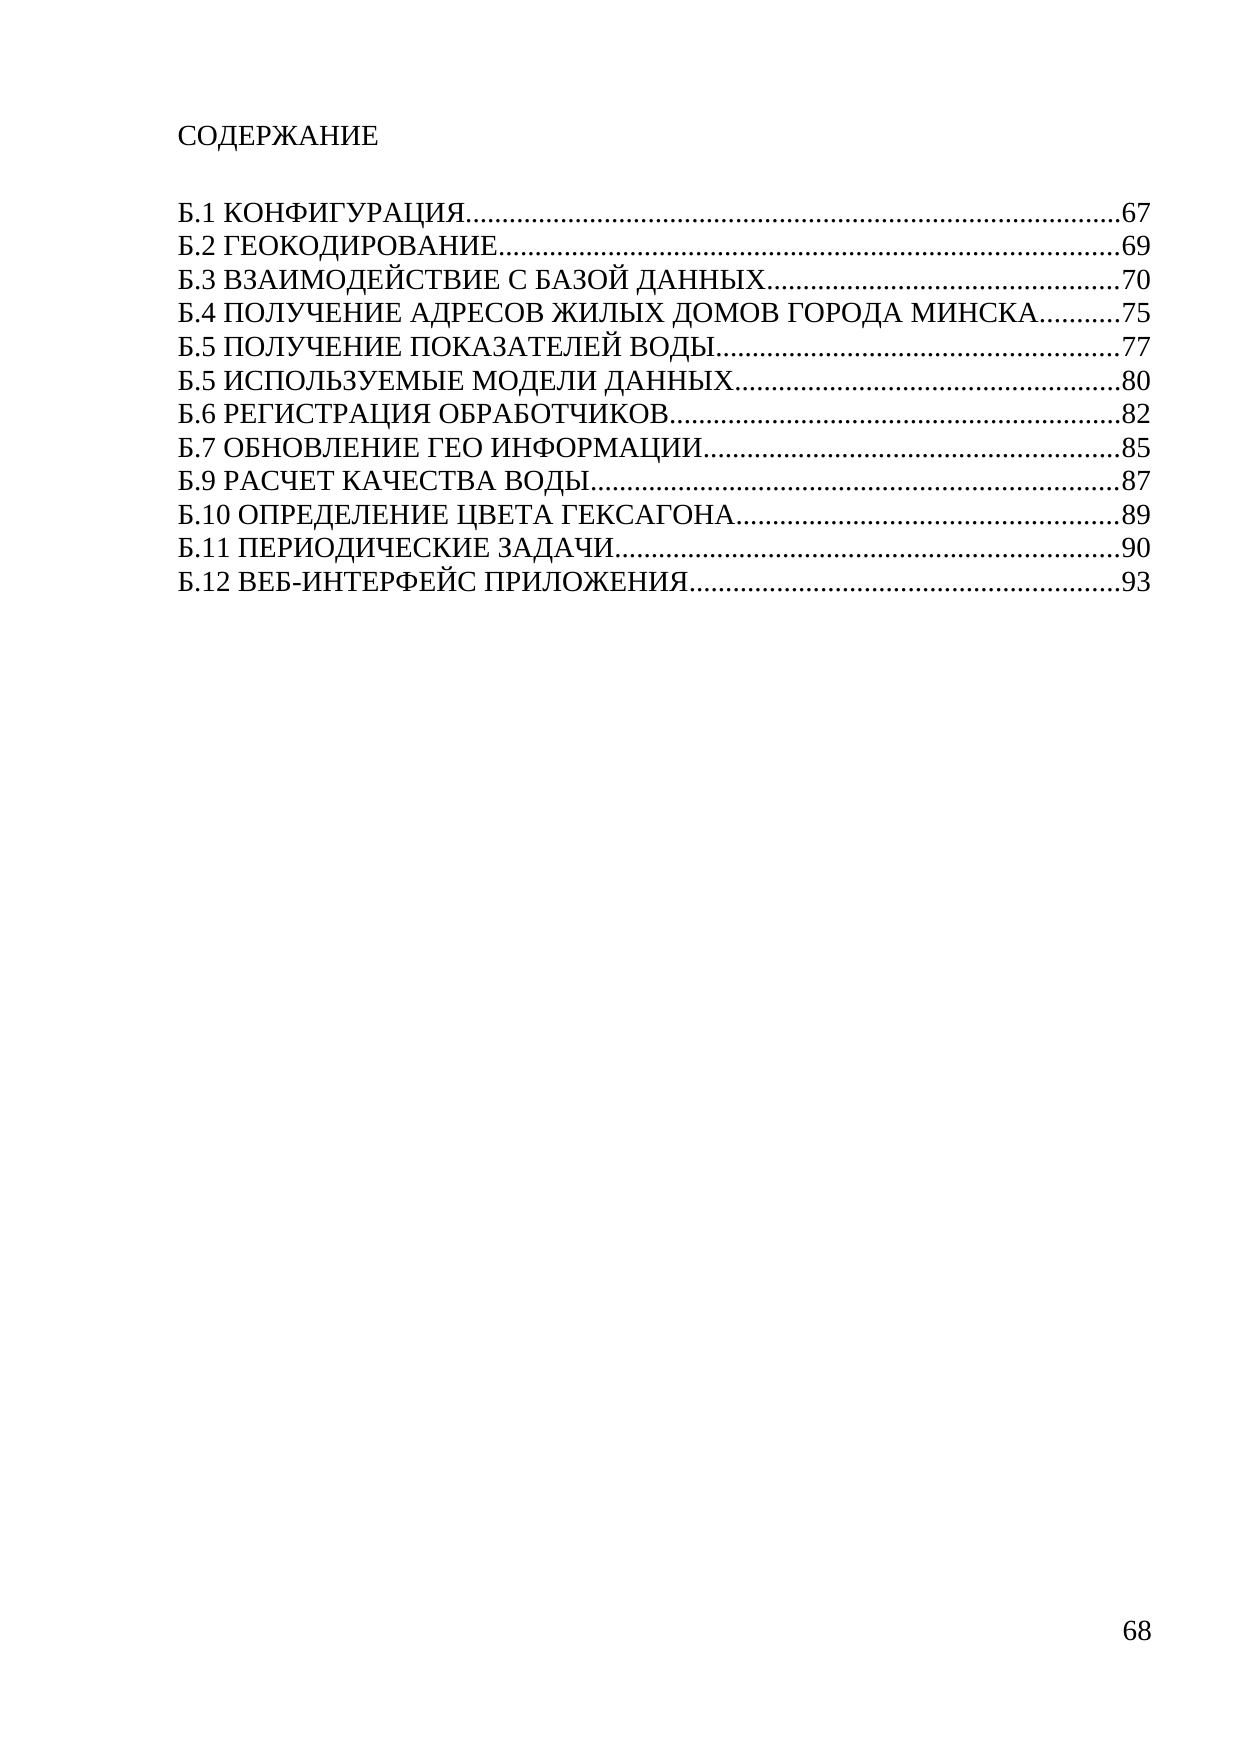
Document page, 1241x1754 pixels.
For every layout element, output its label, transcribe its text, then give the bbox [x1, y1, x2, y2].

text Б.12 ВЕБ-ИНТЕРФЕЙС ПРИЛОЖЕНИЯ 93 [177, 564, 1152, 597]
text Б.7 ОБНОВЛЕНИЕ ГЕО ИНФОРМАЦИИ 85 [177, 430, 1152, 463]
text Б.3 ВЗАИМОДЕЙСТВИЕ С БАЗОЙ ДАННЫХ 70 [177, 262, 1152, 296]
text Б.6 РЕГИСТРАЦИЯ ОБРАБОТЧИКОВ 82 [177, 396, 1152, 430]
text Б.9 РАСЧЕТ КАЧЕСТВА ВОДЫ 87 [177, 463, 1152, 497]
text Б.11 ПЕРИОДИЧЕСКИЕ ЗАДАЧИ 90 [177, 530, 1152, 564]
text Б.4 ПОЛУЧЕНИЕ АДРЕСОВ ЖИЛЫХ ДОМОВ ГОРОДА МИНСКА 75 [177, 296, 1152, 329]
text Б.10 ОПРЕДЕЛЕНИЕ ЦВЕТА ГЕКСАГОНА 89 [177, 497, 1152, 530]
text СОДЕРЖАНИЕ [177, 118, 1152, 152]
text Б.1 КОНФИГУРАЦИЯ 67 [177, 195, 1152, 228]
text Б.2 ГЕОКОДИРОВАНИЕ 69 [177, 228, 1152, 262]
text Б.5 ИСПОЛЬЗУЕМЫЕ МОДЕЛИ ДАННЫХ 80 [177, 363, 1152, 396]
text Б.5 ПОЛУЧЕНИЕ ПОКАЗАТЕЛЕЙ ВОДЫ 77 [177, 329, 1152, 363]
